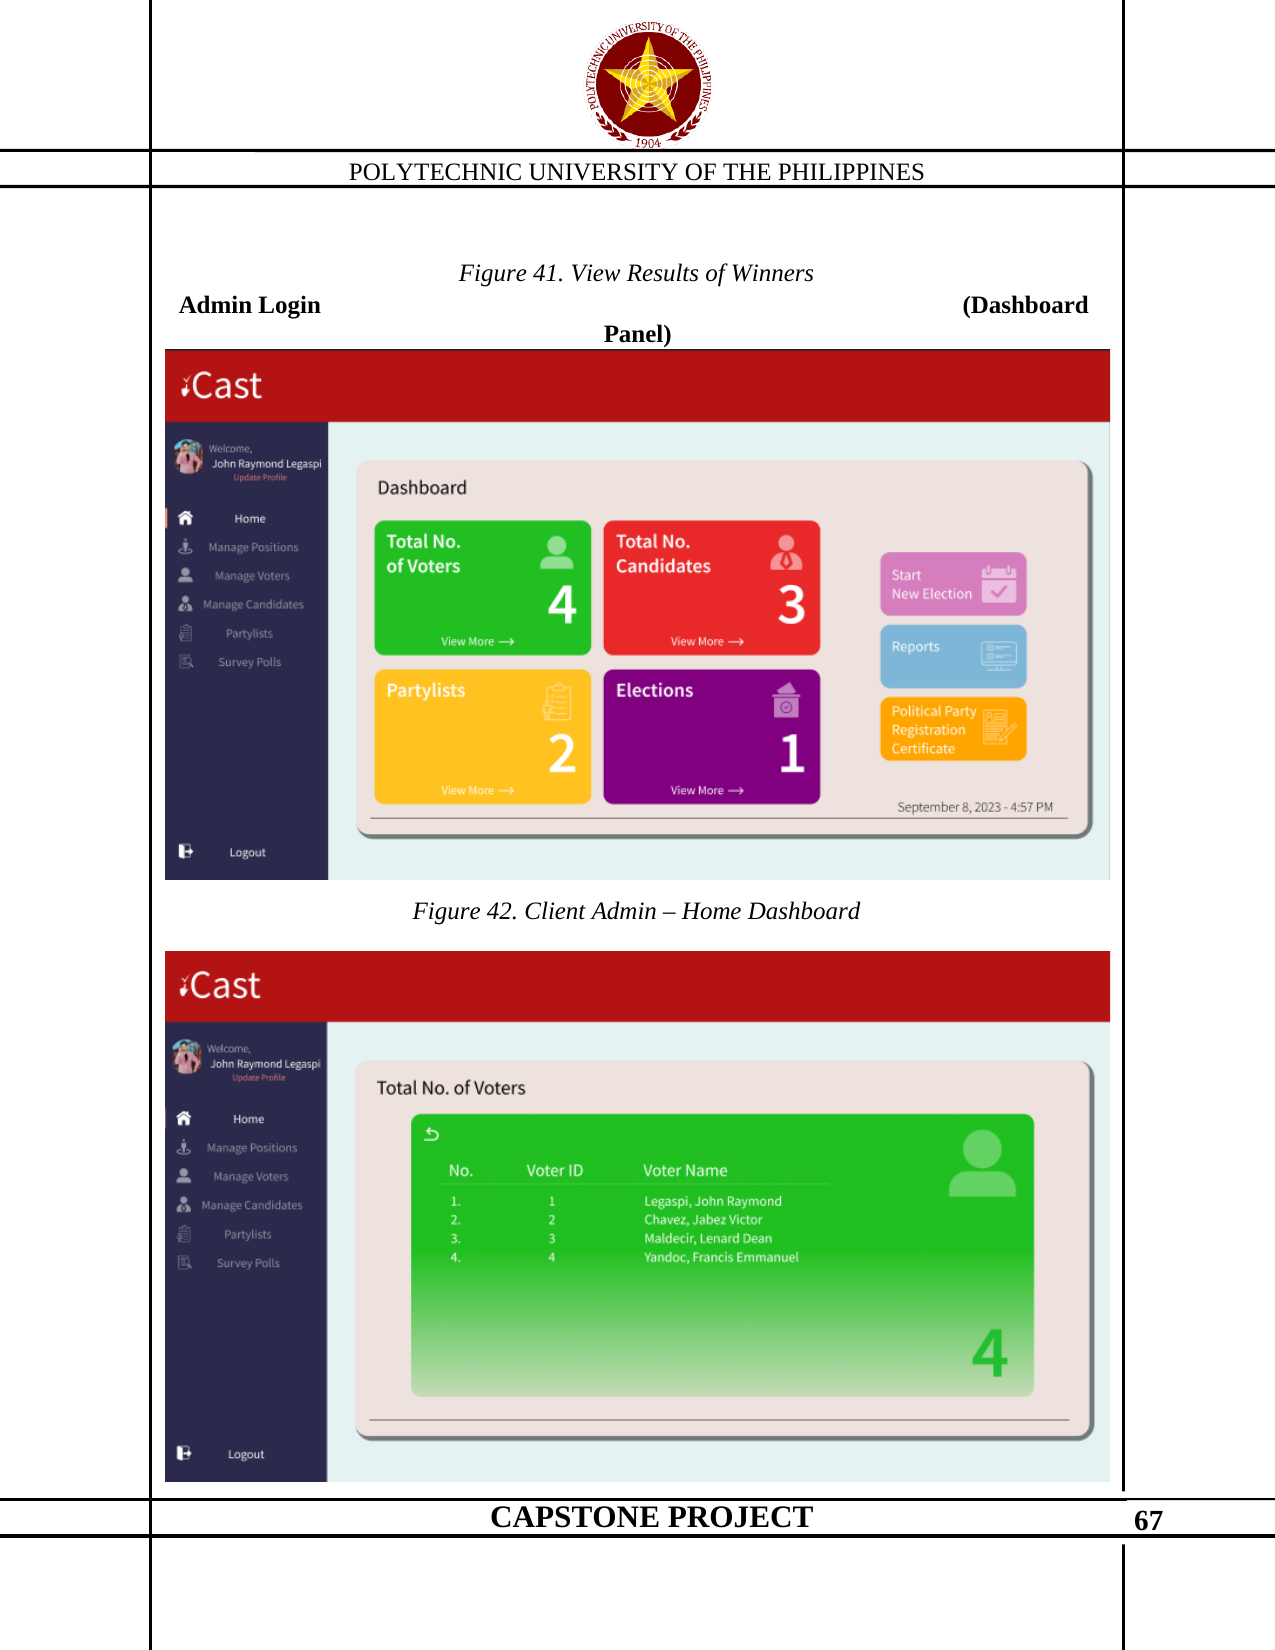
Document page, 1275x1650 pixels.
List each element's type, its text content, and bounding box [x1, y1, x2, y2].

picture [165, 951, 1111, 1482]
picture [583, 20, 712, 148]
text Admin Login (Dashboard Panel) [165, 291, 1110, 348]
picture [165, 349, 1111, 880]
